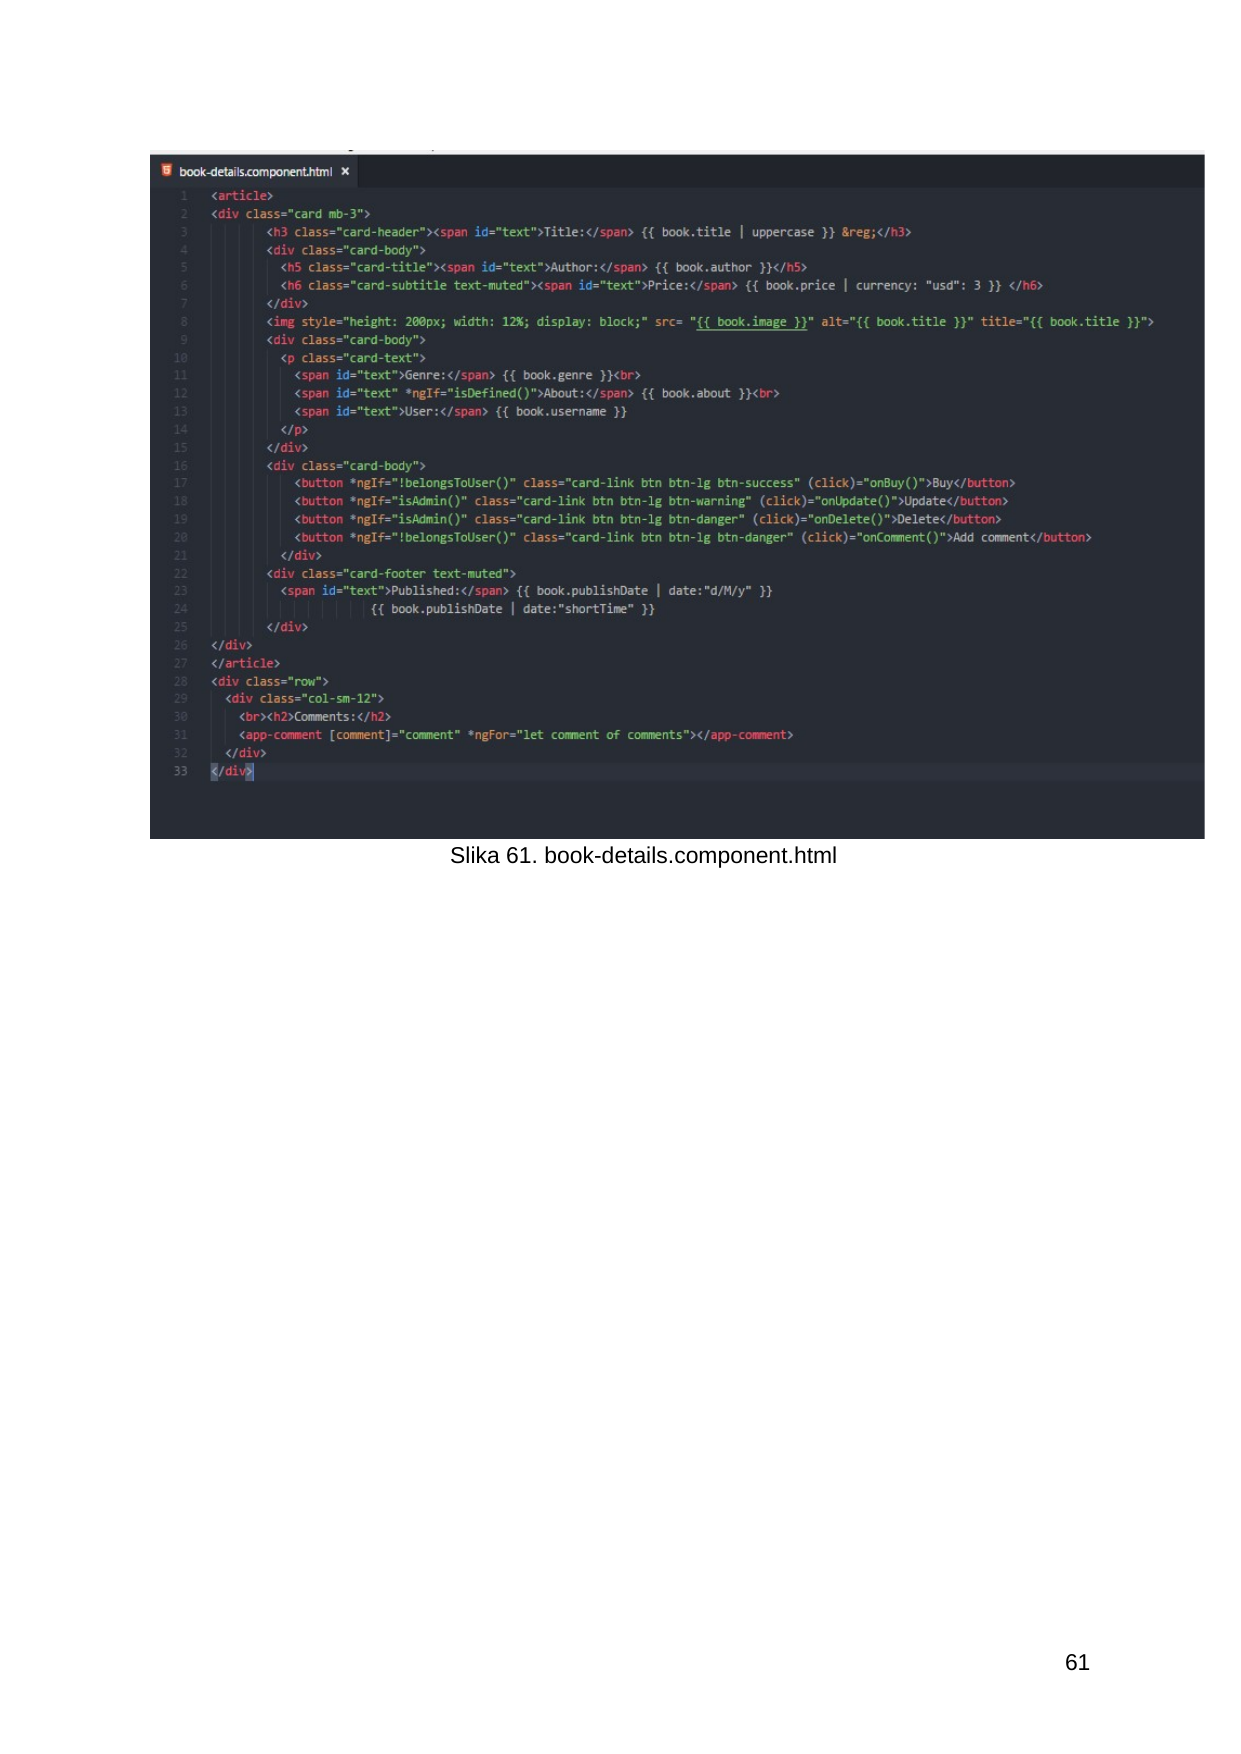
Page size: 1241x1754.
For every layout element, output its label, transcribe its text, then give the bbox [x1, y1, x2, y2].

picture [150, 150, 1205, 839]
text Slika 61. book-details.component.html [375, 842, 1090, 868]
